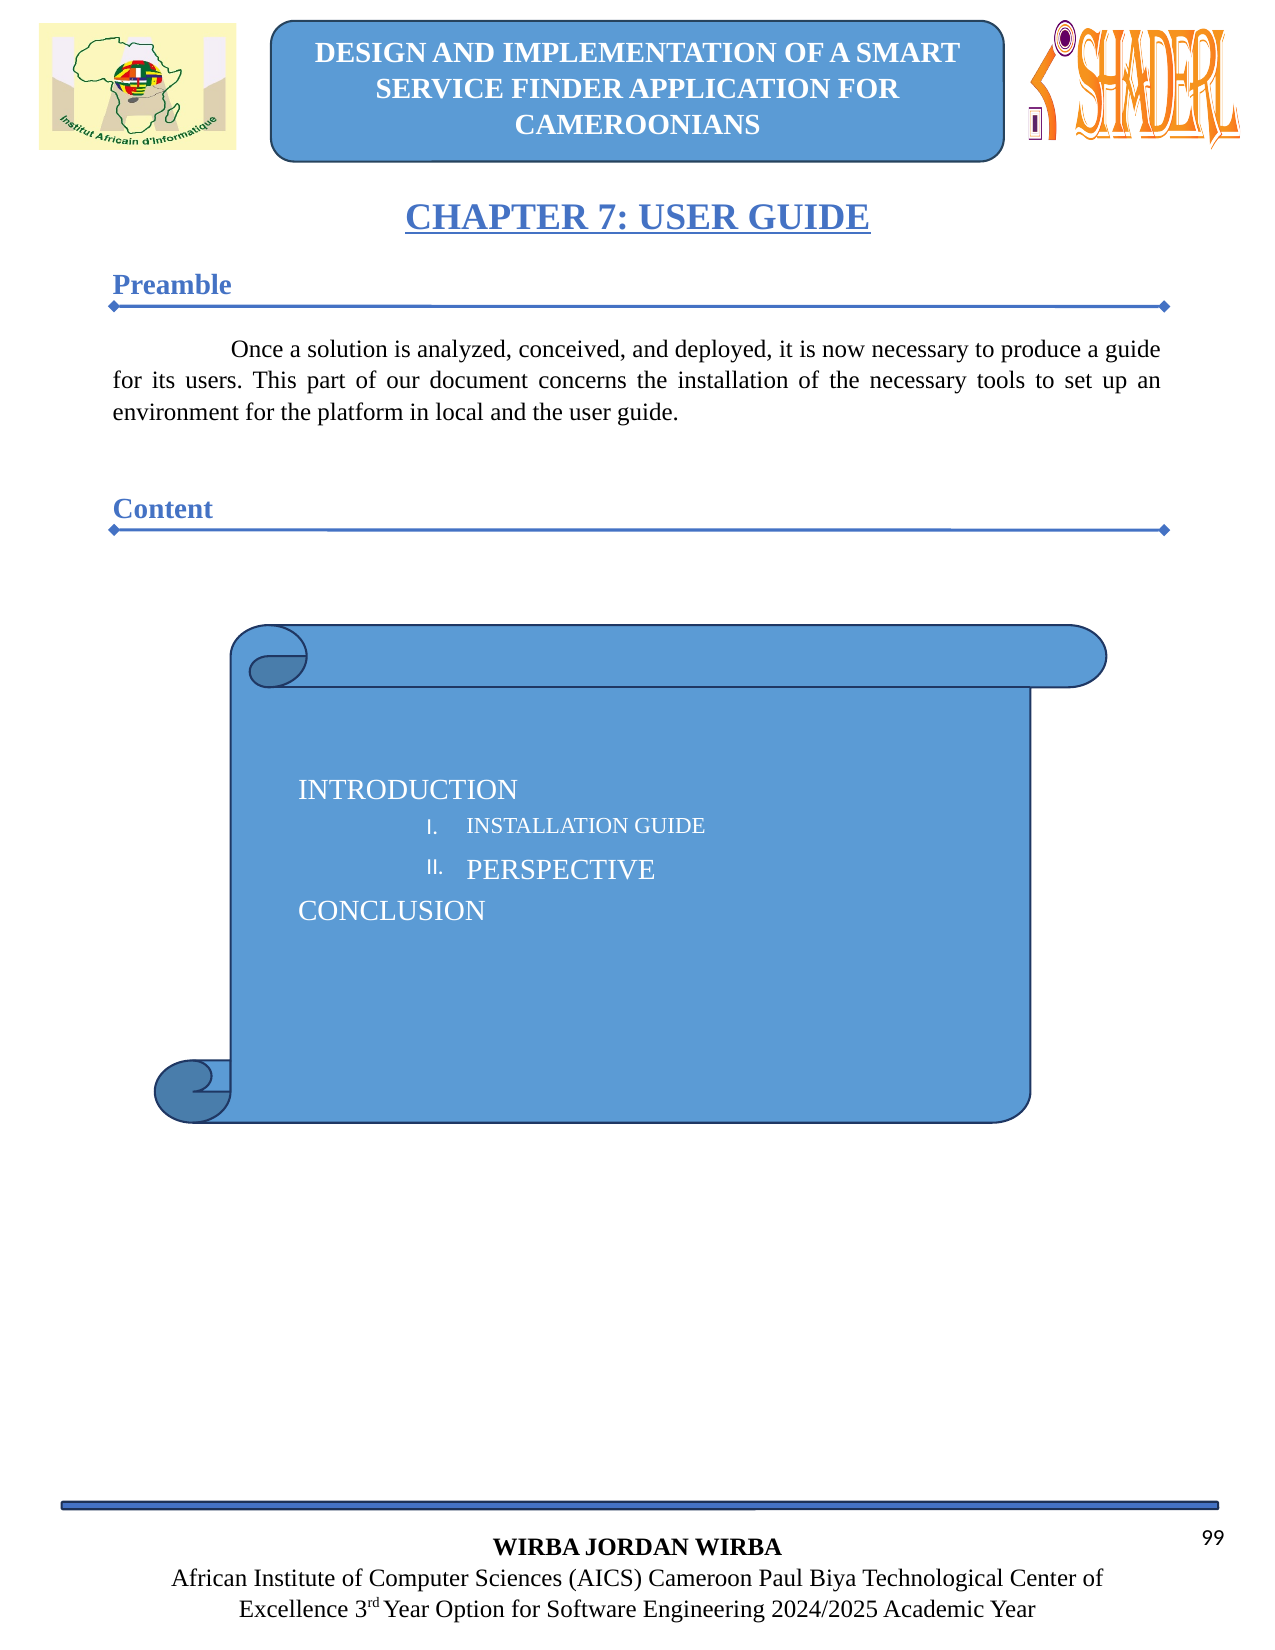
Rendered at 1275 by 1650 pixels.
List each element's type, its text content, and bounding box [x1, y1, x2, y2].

picture [38, 23, 237, 150]
text Content [112, 491, 1162, 525]
subtitle CHAPTER 7: USER GUIDE [112, 194, 1162, 238]
text Once a solution is analyzed, conceived, and deployed, it is now necessary to produce a guide for its users. This part of our document concerns the installation of the necessary tools to set up an environment for the platform in local and the user guide. [112, 334, 1162, 425]
picture [1028, 20, 1241, 150]
text Preamble [112, 267, 1162, 301]
